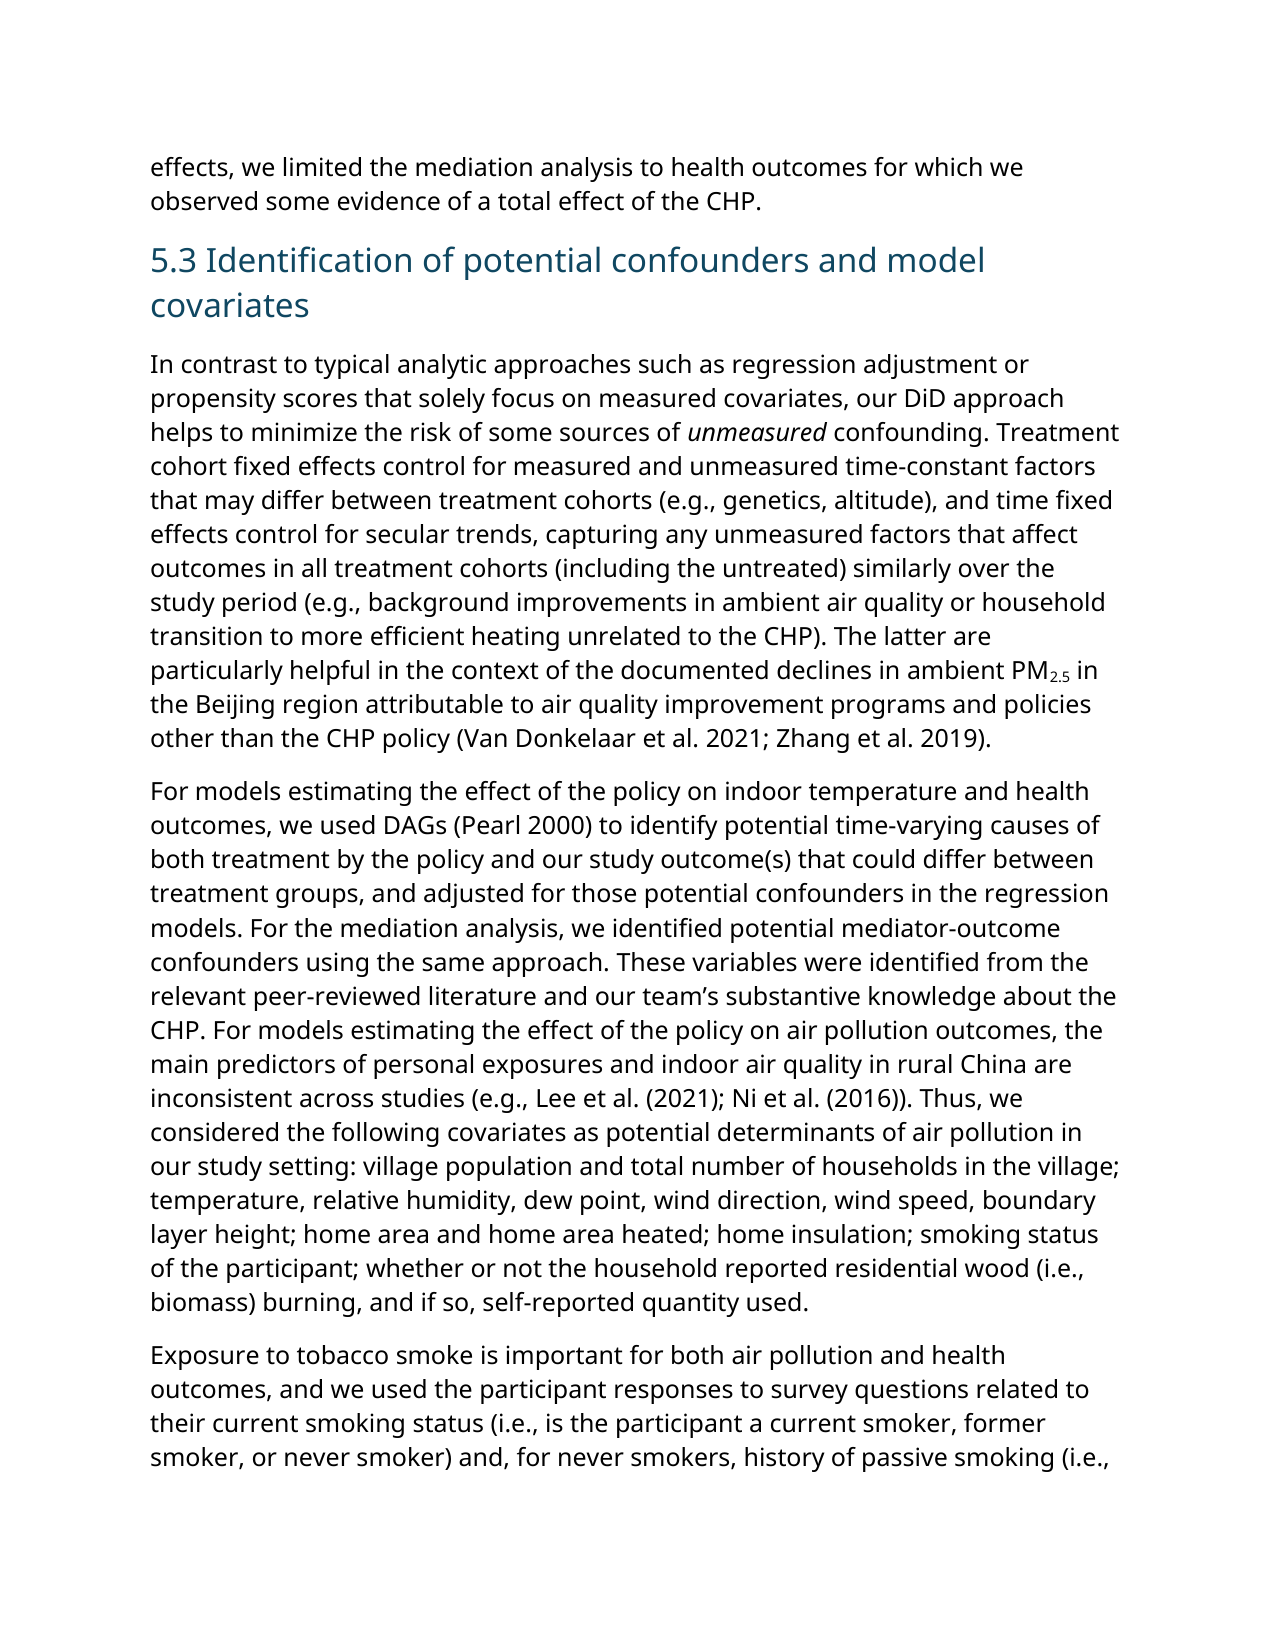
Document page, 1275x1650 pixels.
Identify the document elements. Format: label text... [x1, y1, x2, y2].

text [150, 150, 1125, 218]
text For models estimating the effect of the policy on indoor temperature and health outcomes, we used DAGs (Pearl 2000) to identify potential time-varying causes of both treatment by the policy and our study outcome(s) that could differ between treatment groups, and adjusted for those potential confounders in the regression models. For the mediation analysis, we identified potential mediator-outcome confounders using the same approach. These variables were identified from the relevant peer-reviewed literature and our team’s substantive knowledge about the CHP. For models estimating the effect of the policy on air pollution outcomes, the main predictors of personal exposures and indoor air quality in rural China are inconsistent across studies (e.g., Lee et al. (2021); Ni et al. (2016)). Thus, we considered the following covariates as potential determinants of air pollution in our study setting: village population and total number of households in the village; temperature, relative humidity, dew point, wind direction, wind speed, boundary layer height; home area and home area heated; home insulation; smoking status of the participant; whether or not the household reported residential wood (i.e., biomass) burning, and if so, self-reported quantity used. [150, 774, 1125, 1319]
text In contrast to typical analytic approaches such as regression adjustment or propensity scores that solely focus on measured covariates, our DiD approach helps to minimize the risk of some sources of unmeasured confounding. Treatment cohort fixed effects control for measured and unmeasured time-constant factors that may differ between treatment cohorts (e.g., genetics, altitude), and time fixed effects control for secular trends, capturing any unmeasured factors that affect outcomes in all treatment cohorts (including the untreated) similarly over the study period (e.g., background improvements in ambient air quality or household transition to more efficient heating unrelated to the CHP). The latter are particularly helpful in the context of the documented declines in ambient PM2.5 in the Beijing region attributable to air quality improvement programs and policies other than the CHP policy (Van Donkelaar et al. 2021; Zhang et al. 2019). [150, 346, 1125, 755]
subtitle 5.3 Identification of potential confounders and model covariates [150, 237, 1125, 328]
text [150, 1338, 1125, 1474]
